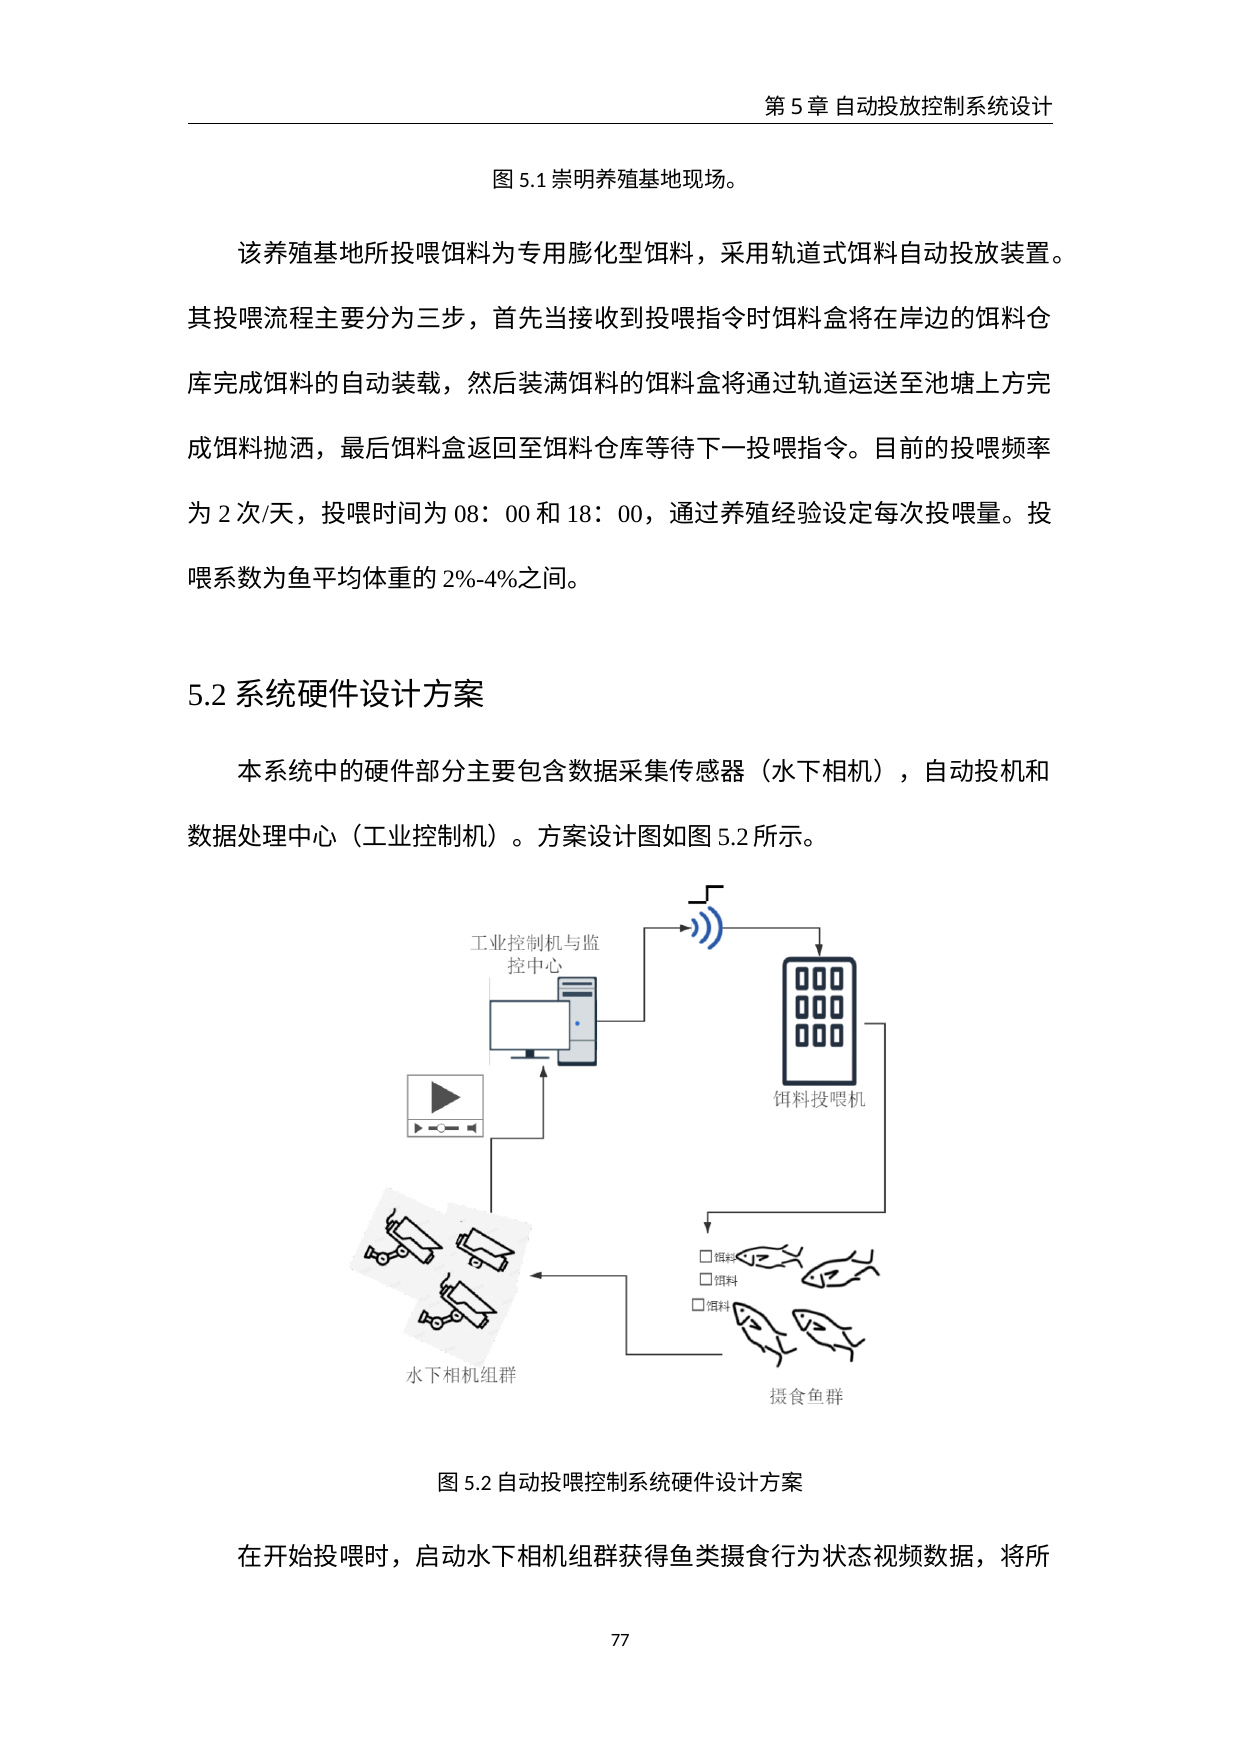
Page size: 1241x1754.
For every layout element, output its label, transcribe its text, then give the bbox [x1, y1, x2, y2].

text 本系统中的硬件部分主要包含数据采集传感器（水下相机），自动投机和数据处理中心（工业控制机）。方案设计图如图5.2所示。 [187, 737, 1053, 867]
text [187, 1522, 1053, 1587]
text 图5.2 自动投喂控制系统硬件设计方案 [187, 1464, 1053, 1497]
text 5.2 系统硬件设计方案 [187, 659, 1053, 724]
text 图5.1 崇明养殖基地现场。 [187, 162, 1053, 194]
picture [331, 867, 909, 1442]
text 该养殖基地所投喂饵料为专用膨化型饵料，采用轨道式饵料自动投放装置。其投喂流程主要分为三步，首先当接收到投喂指令时饵料盒将在岸边的饵料仓库完成饵料的自动装载，然后装满饵料的饵料盒将通过轨道运送至池塘上方完成饵料抛洒，最后饵料盒返回至饵料仓库等待下一投喂指令。目前的投喂频率为2次/天，投喂时间为08：00和18：00，通过养殖经验设定每次投喂量。投喂系数为鱼平均体重的2%-4%之间。 [187, 219, 1053, 609]
